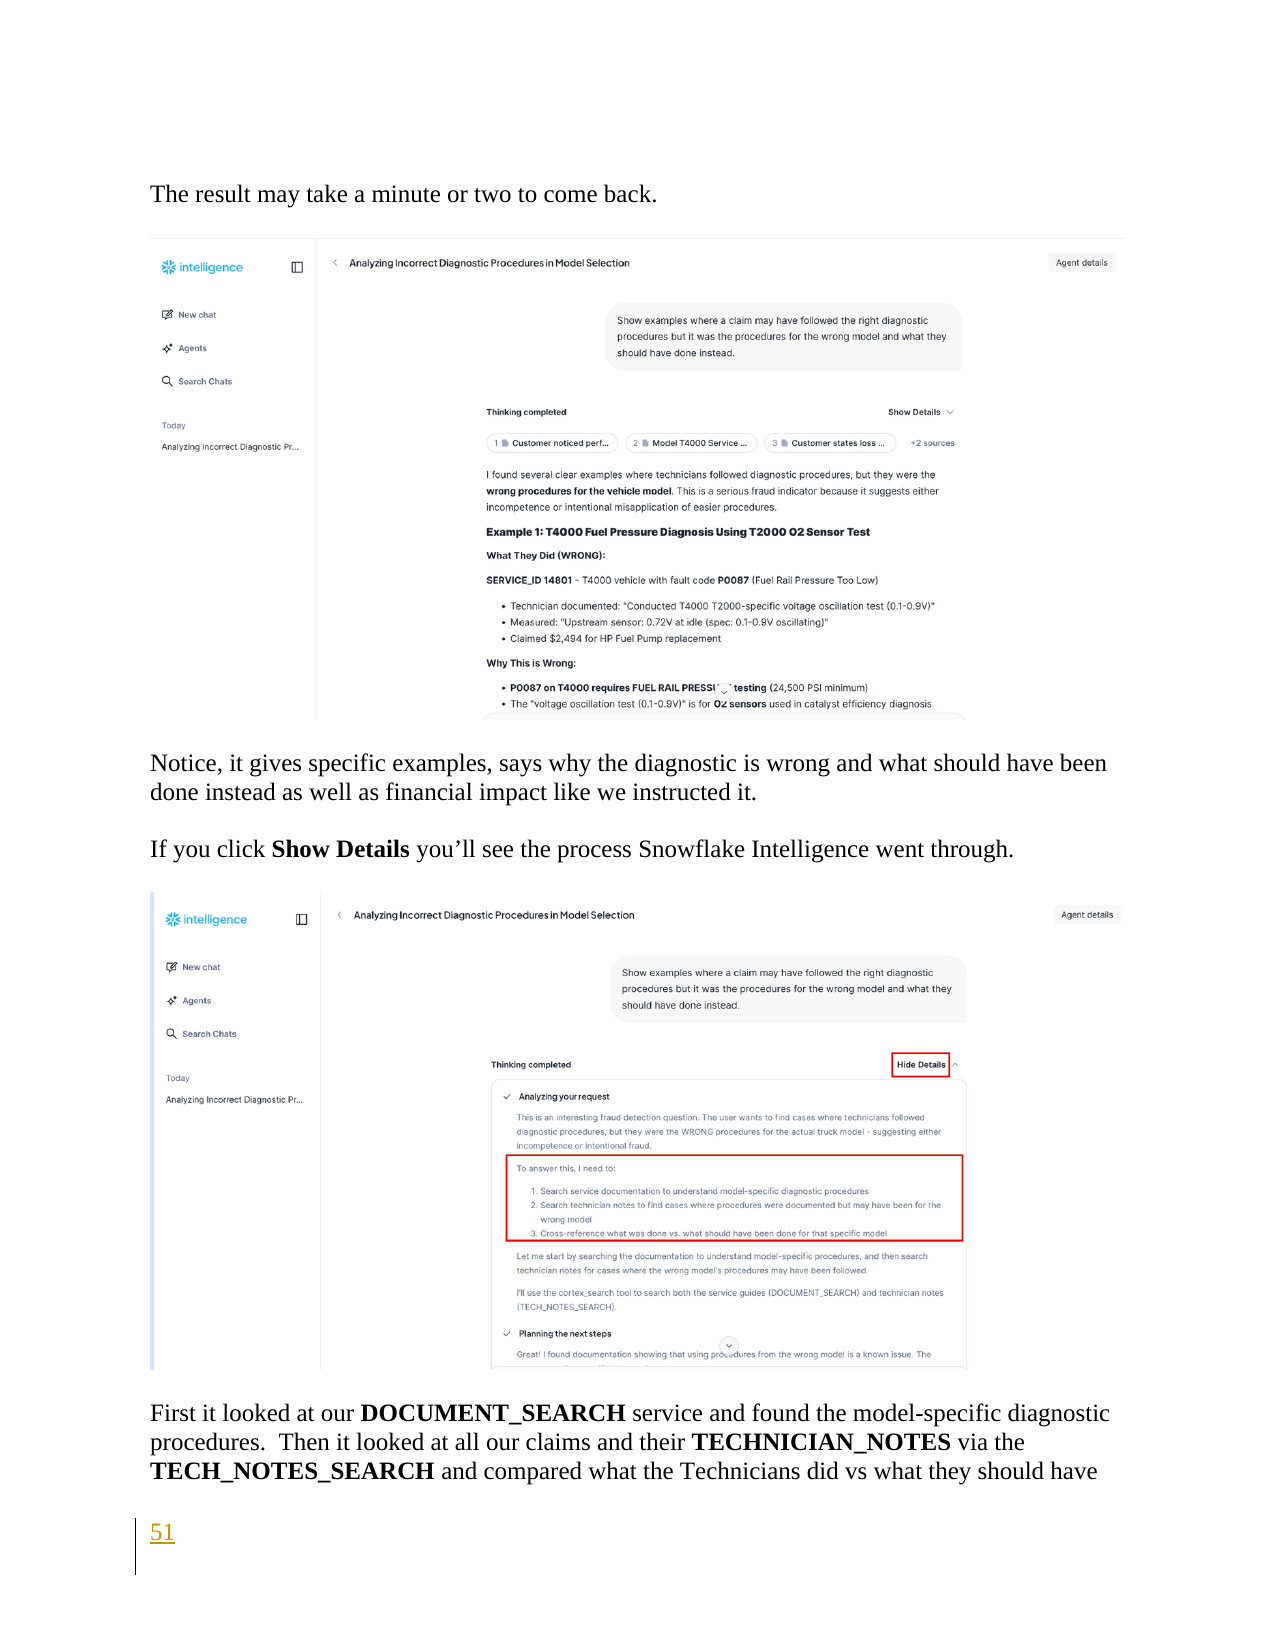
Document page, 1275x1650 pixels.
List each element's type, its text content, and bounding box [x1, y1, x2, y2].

text Notice, it gives specific examples, says why the diagnostic is wrong and what should have been done instead as well as financial impact like we instructed it. [150, 748, 1125, 806]
picture [150, 236, 1125, 720]
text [150, 1398, 1125, 1484]
text The result may take a minute or two to come back. [150, 179, 1125, 207]
picture [150, 892, 1125, 1370]
text If you click Show Details you’ll see the process Snowflake Intelligence went through. [150, 834, 1125, 863]
